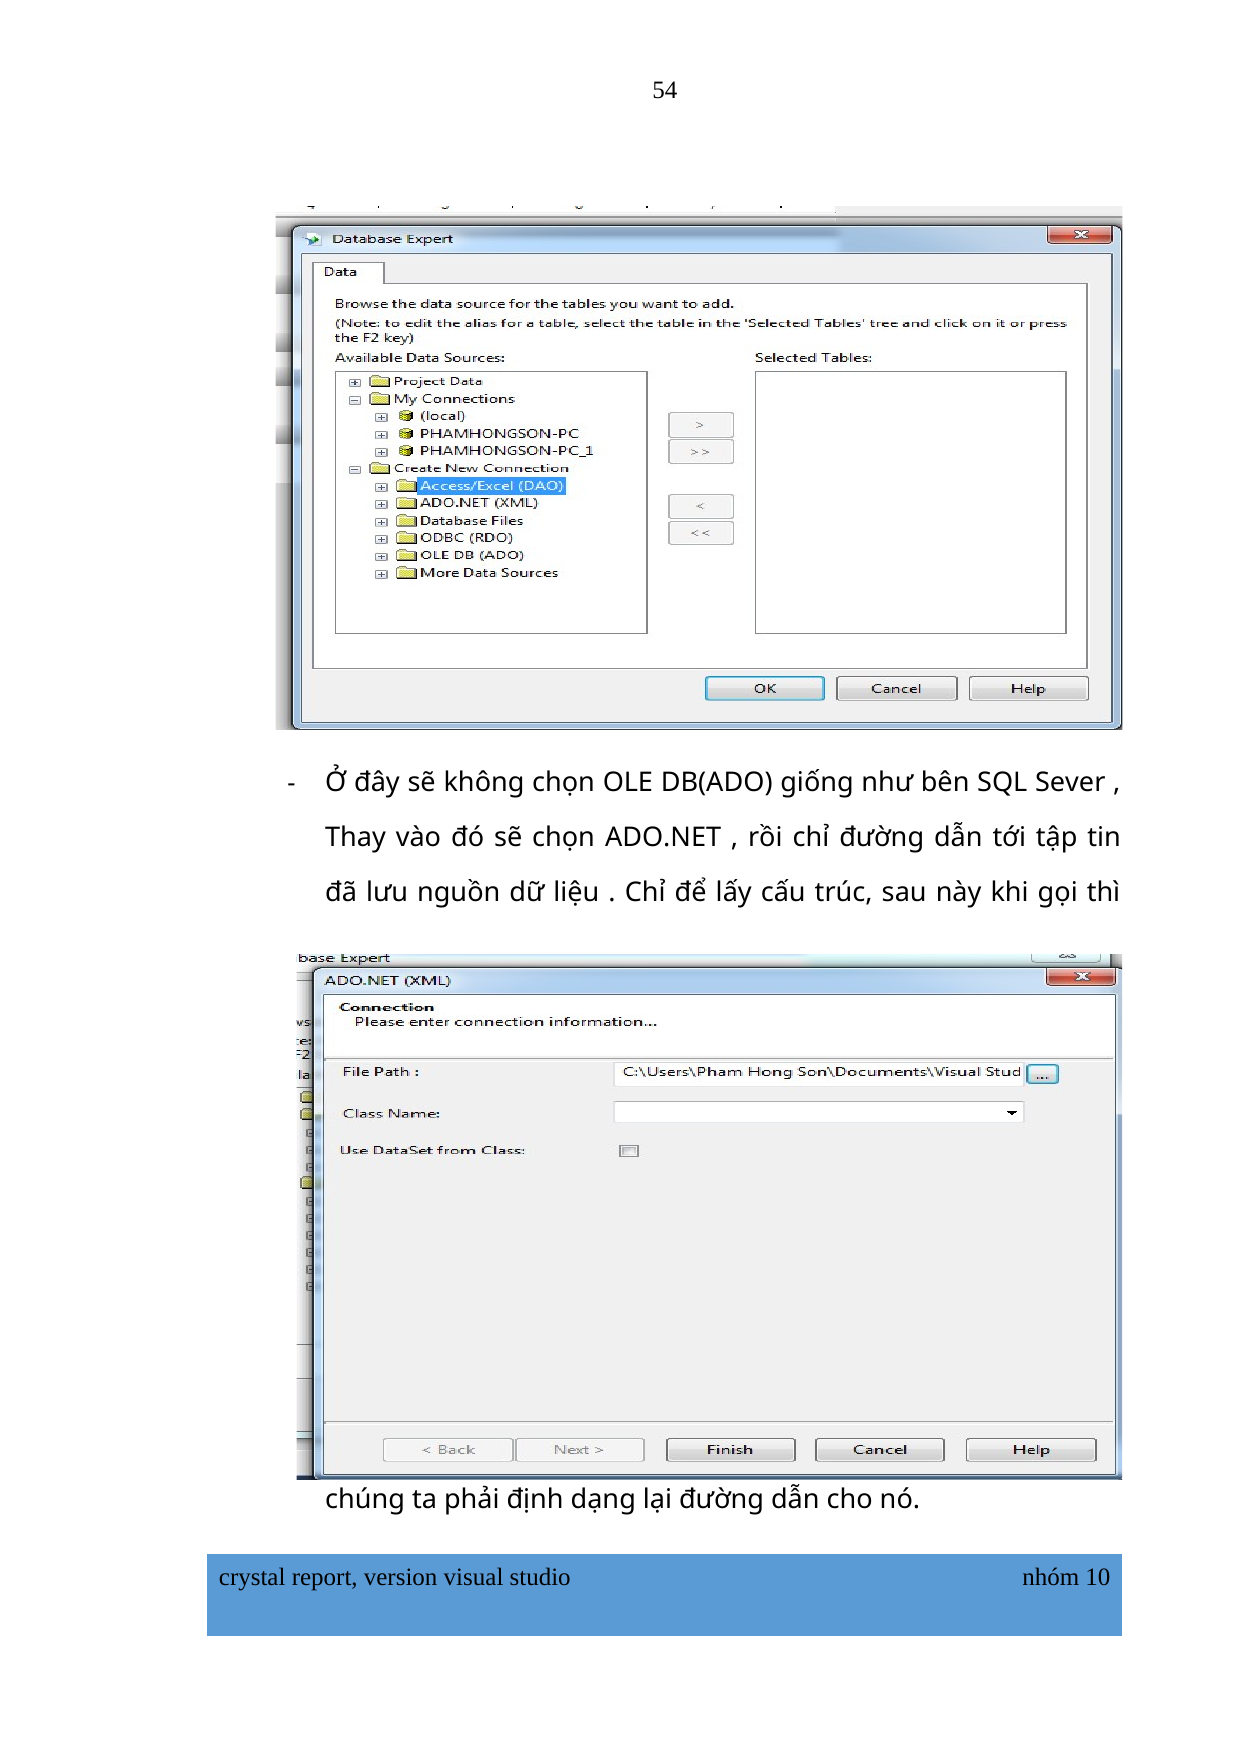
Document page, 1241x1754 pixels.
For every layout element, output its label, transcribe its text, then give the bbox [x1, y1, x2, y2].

picture [275, 206, 1123, 730]
picture [296, 954, 1123, 1480]
